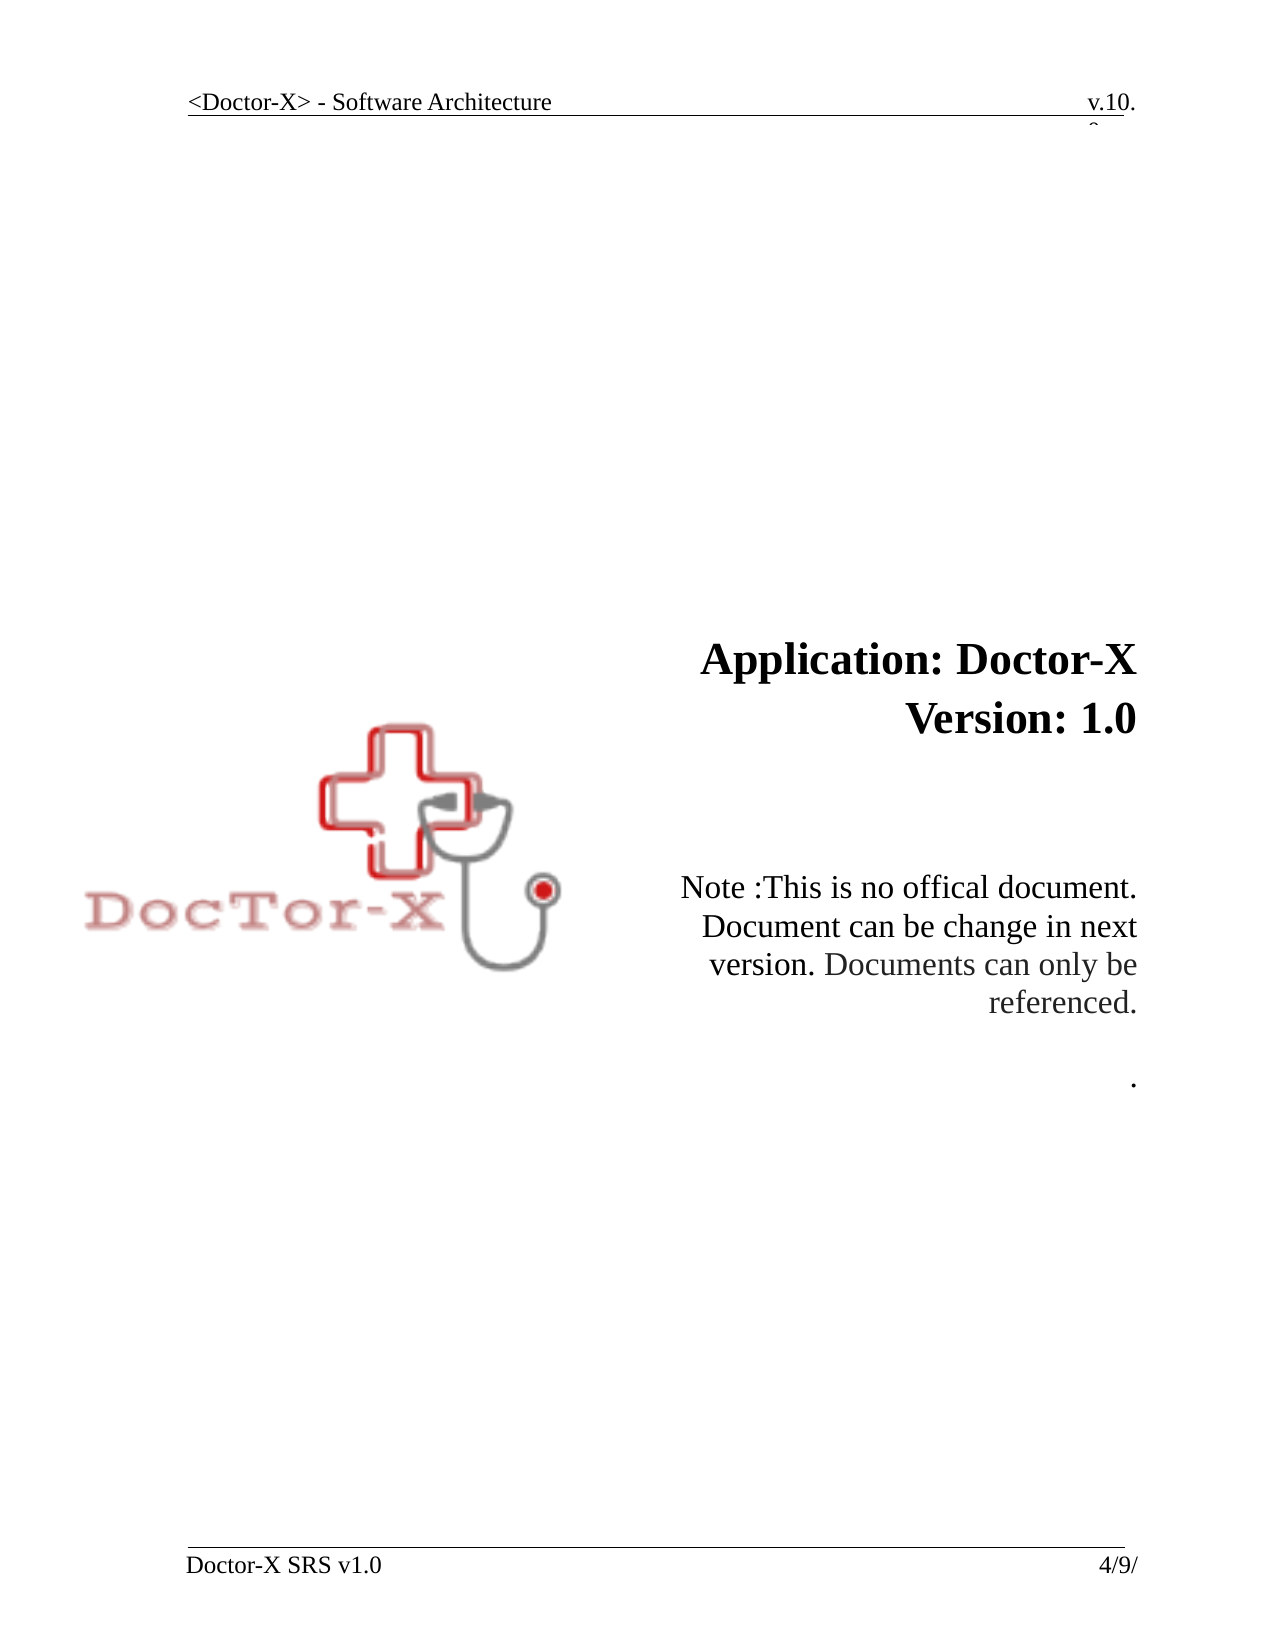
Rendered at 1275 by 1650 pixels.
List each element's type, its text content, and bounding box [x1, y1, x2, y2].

picture [13, 518, 641, 1146]
text Version: 1.0 [641, 691, 1137, 744]
text Application: Doctor-X [641, 632, 1137, 685]
text Note :This is no offical document. [641, 868, 1137, 906]
text . [641, 1056, 1137, 1094]
text Document can be change in next version. Documents can only be referenced. [641, 906, 1137, 1021]
